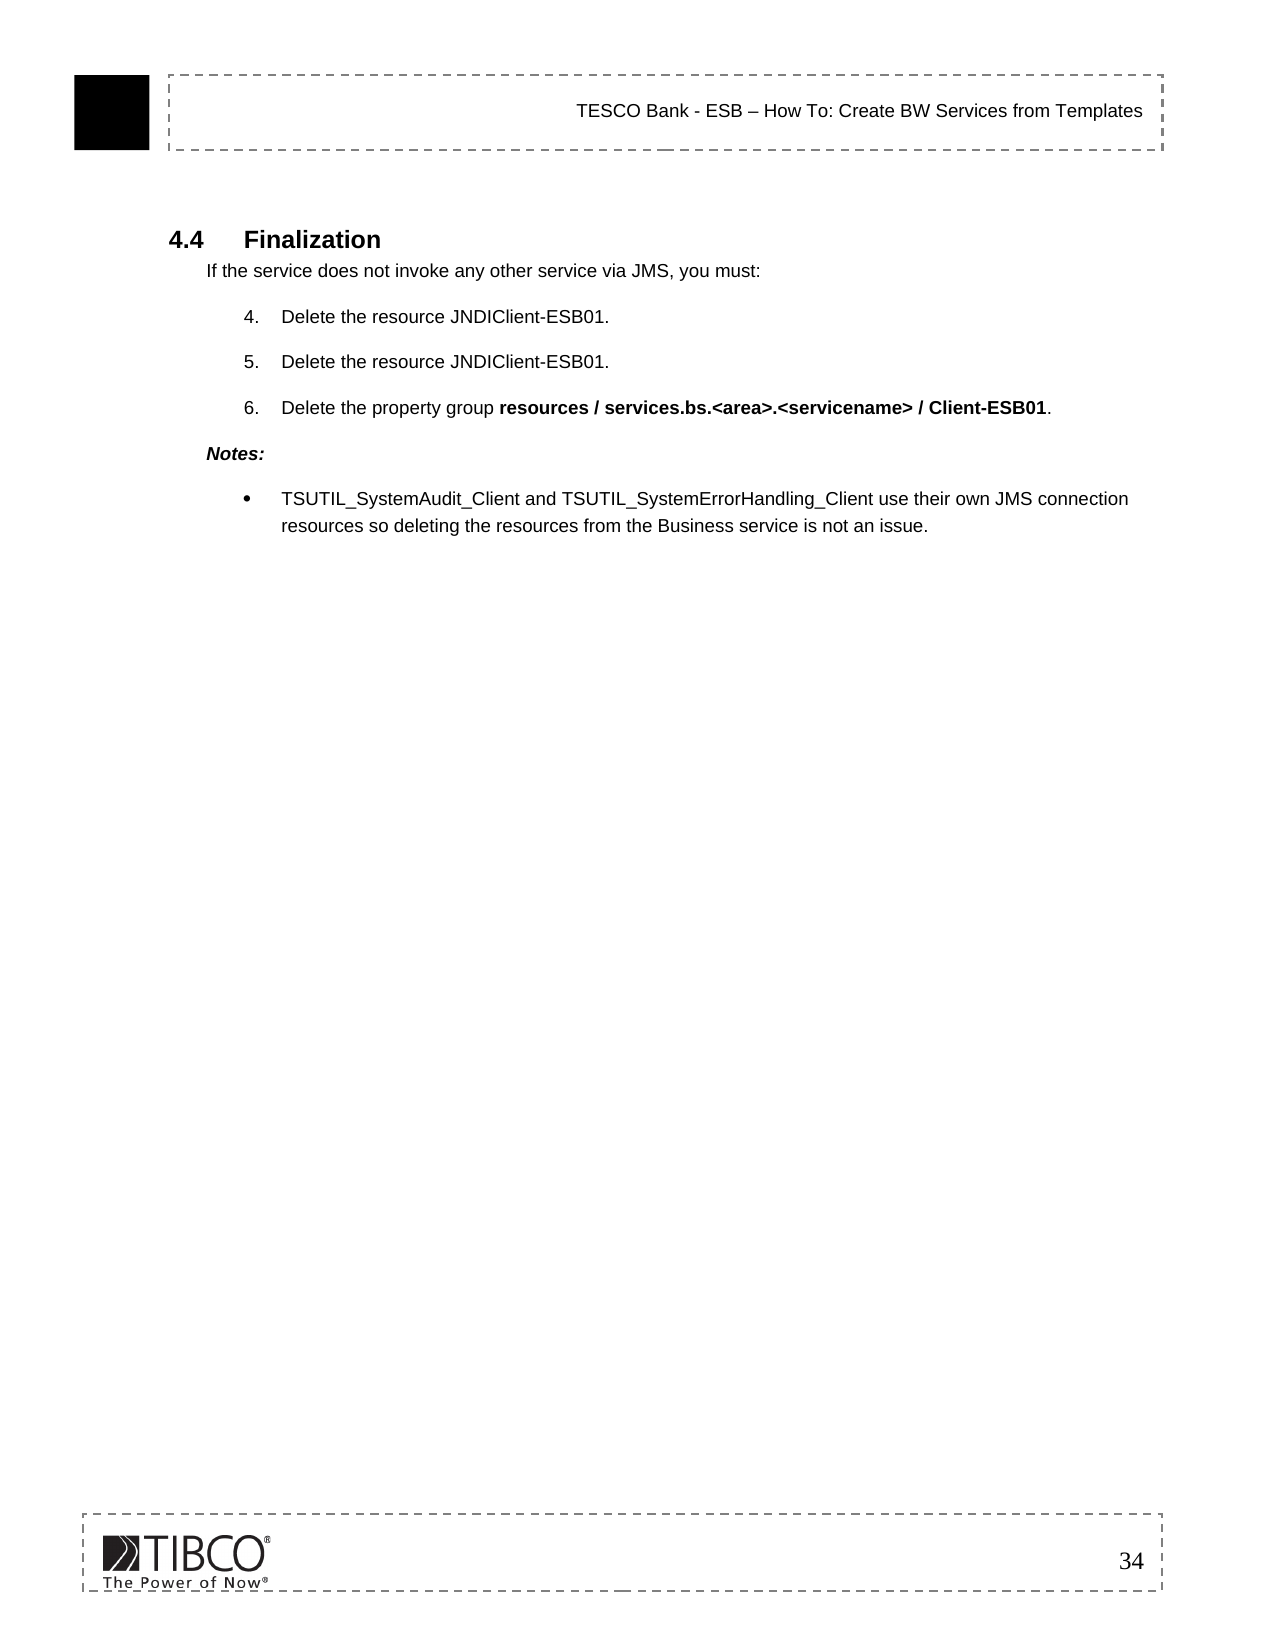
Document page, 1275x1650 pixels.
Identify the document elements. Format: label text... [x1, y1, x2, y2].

subtitle Finalization [169, 225, 1162, 254]
list Delete the resource JNDIClient-ESB01. [244, 351, 1162, 373]
list Delete the resource JNDIClient-ESB01. [244, 306, 1162, 327]
list Delete the property group resources / services.bs.<area>.<servicename> / Client-ESB01. [244, 397, 1162, 418]
list TSUTIL_SystemAudit_Client and TSUTIL_SystemErrorHandling_Client use their own JMS connection resources so deleting the resources from the Business service is not an issue. [244, 488, 1162, 537]
picture [103, 1535, 271, 1588]
text If the service does not invoke any other service via JMS, you must: [206, 260, 1162, 282]
text Notes: [206, 442, 1162, 464]
